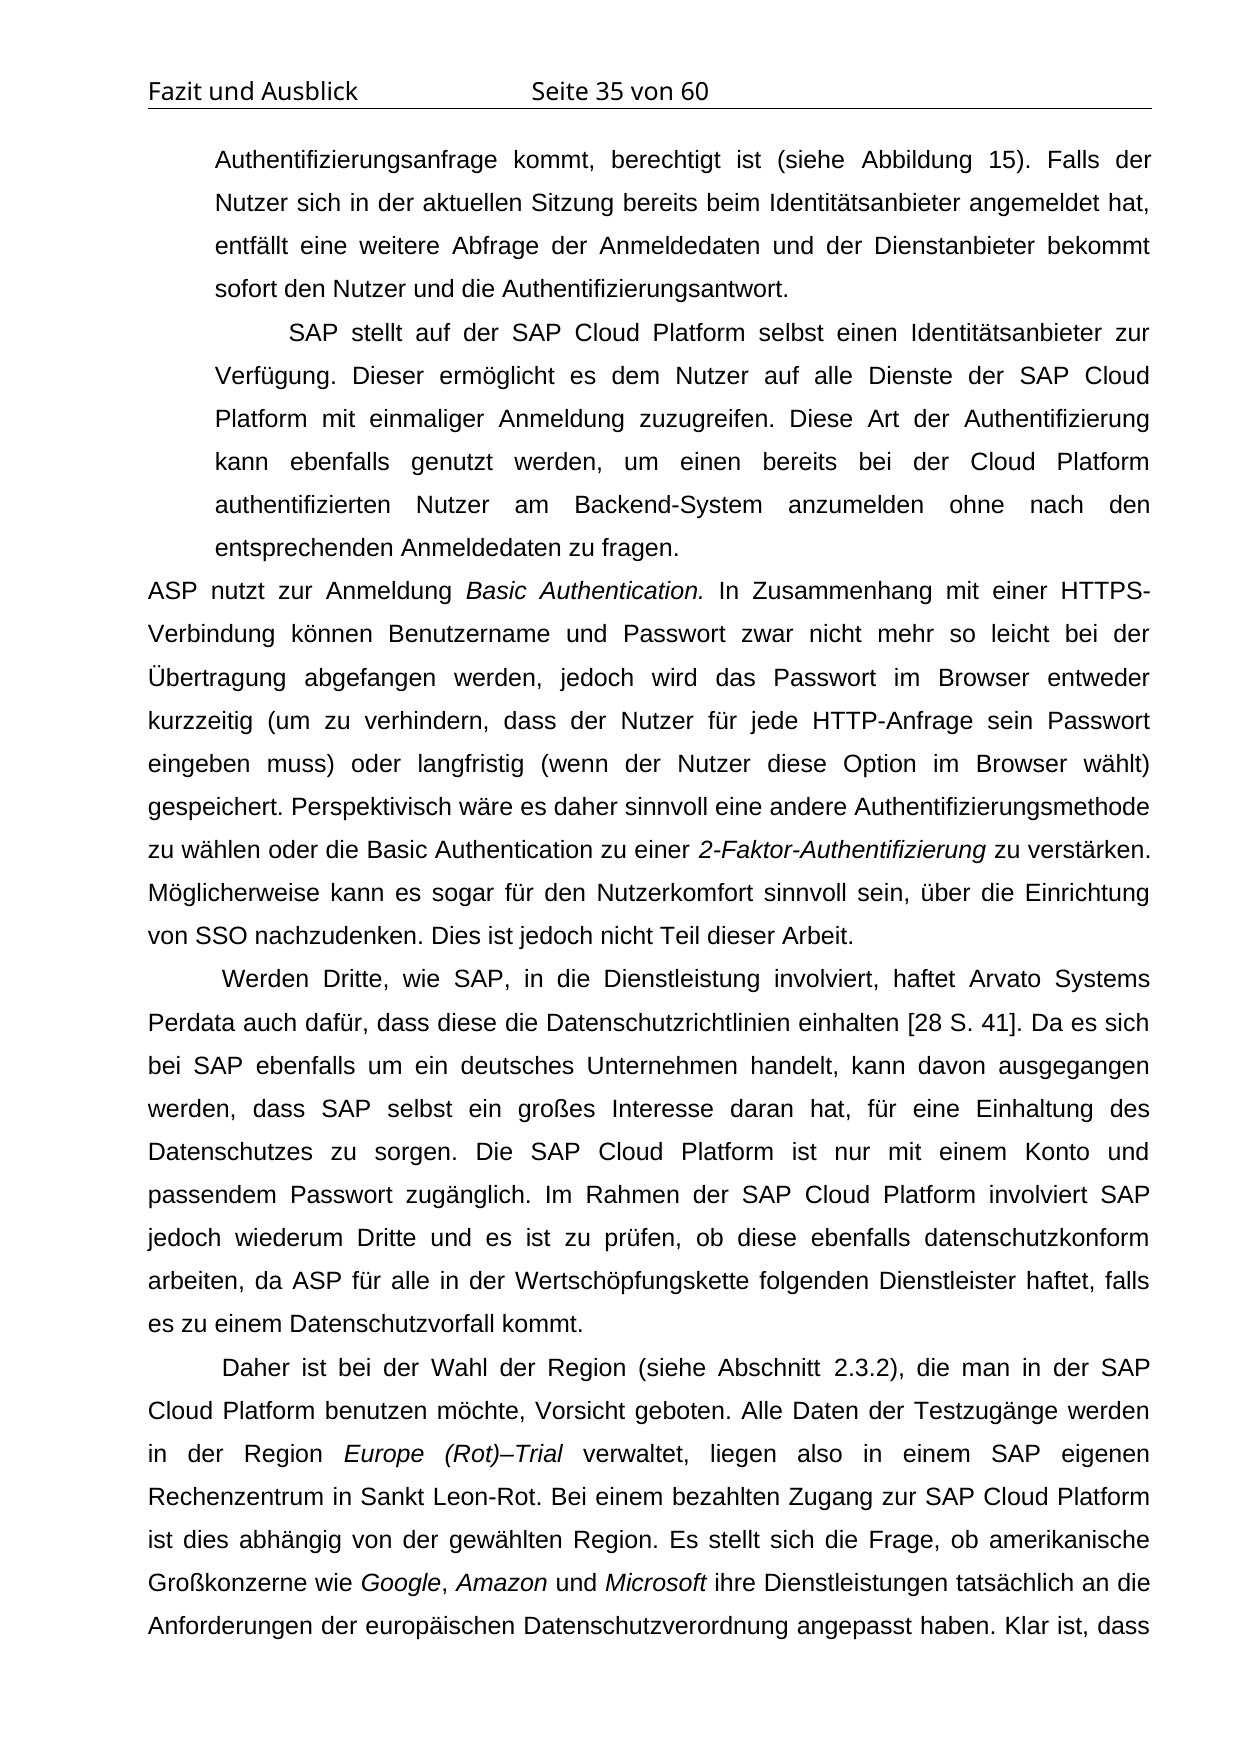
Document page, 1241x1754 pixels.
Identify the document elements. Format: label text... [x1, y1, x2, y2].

list SAP stellt auf der SAP Cloud Platform selbst einen Identitätsanbieter zur Verfügung. Dieser ermöglicht es dem Nutzer auf alle Dienste der SAP Cloud Platform mit einmaliger Anmeldung zuzugreifen. Diese Art der Authentifizierung kann ebenfalls genutzt werden, um einen bereits bei der Cloud Platform authentifizierten Nutzer am Backend-System anzumelden ohne nach den entsprechenden Anmeldedaten zu fragen. [214, 318, 1152, 562]
text ASP nutzt zur Anmeldung Basic Authentication. In Zusammenhang mit einer HTTPS-Verbindung können Benutzername und Passwort zwar nicht mehr so leicht bei der Übertragung abgefangen werden, jedoch wird das Passwort im Browser entweder kurzzeitig (um zu verhindern, dass der Nutzer für jede HTTP-Anfrage sein Passwort eingeben muss) oder langfristig (wenn der Nutzer diese Option im Browser wählt) gespeichert. Perspektivisch wäre es daher sinnvoll eine andere Authentifizierungsmethode zu wählen oder die Basic Authentication zu einer 2-Faktor-Authentifizierung zu verstärken. Möglicherweise kann es sogar für den Nutzerkomfort sinnvoll sein, über die Einrichtung von SSO nachzudenken. Dies ist jedoch nicht Teil dieser Arbeit. [148, 576, 1152, 950]
text Werden Dritte, wie SAP, in die Dienstleistung involviert, haftet Arvato Systems Perdata auch dafür, dass diese die Datenschutzrichtlinien einhalten [28 S. 41]. Da es sich bei SAP ebenfalls um ein deutsches Unternehmen handelt, kann davon ausgegangen werden, dass SAP selbst ein großes Interesse daran hat, für eine Einhaltung des Datenschutzes zu sorgen. Die SAP Cloud Platform ist nur mit einem Konto und passendem Passwort zugänglich. Im Rahmen der SAP Cloud Platform involviert SAP jedoch wiederum Dritte und es ist zu prüfen, ob diese ebenfalls datenschutzkonform arbeiten, da ASP für alle in der Wertschöpfungskette folgenden Dienstleister haftet, falls es zu einem Datenschutzvorfall kommt. [148, 964, 1152, 1338]
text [148, 1353, 1152, 1640]
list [214, 145, 1152, 303]
